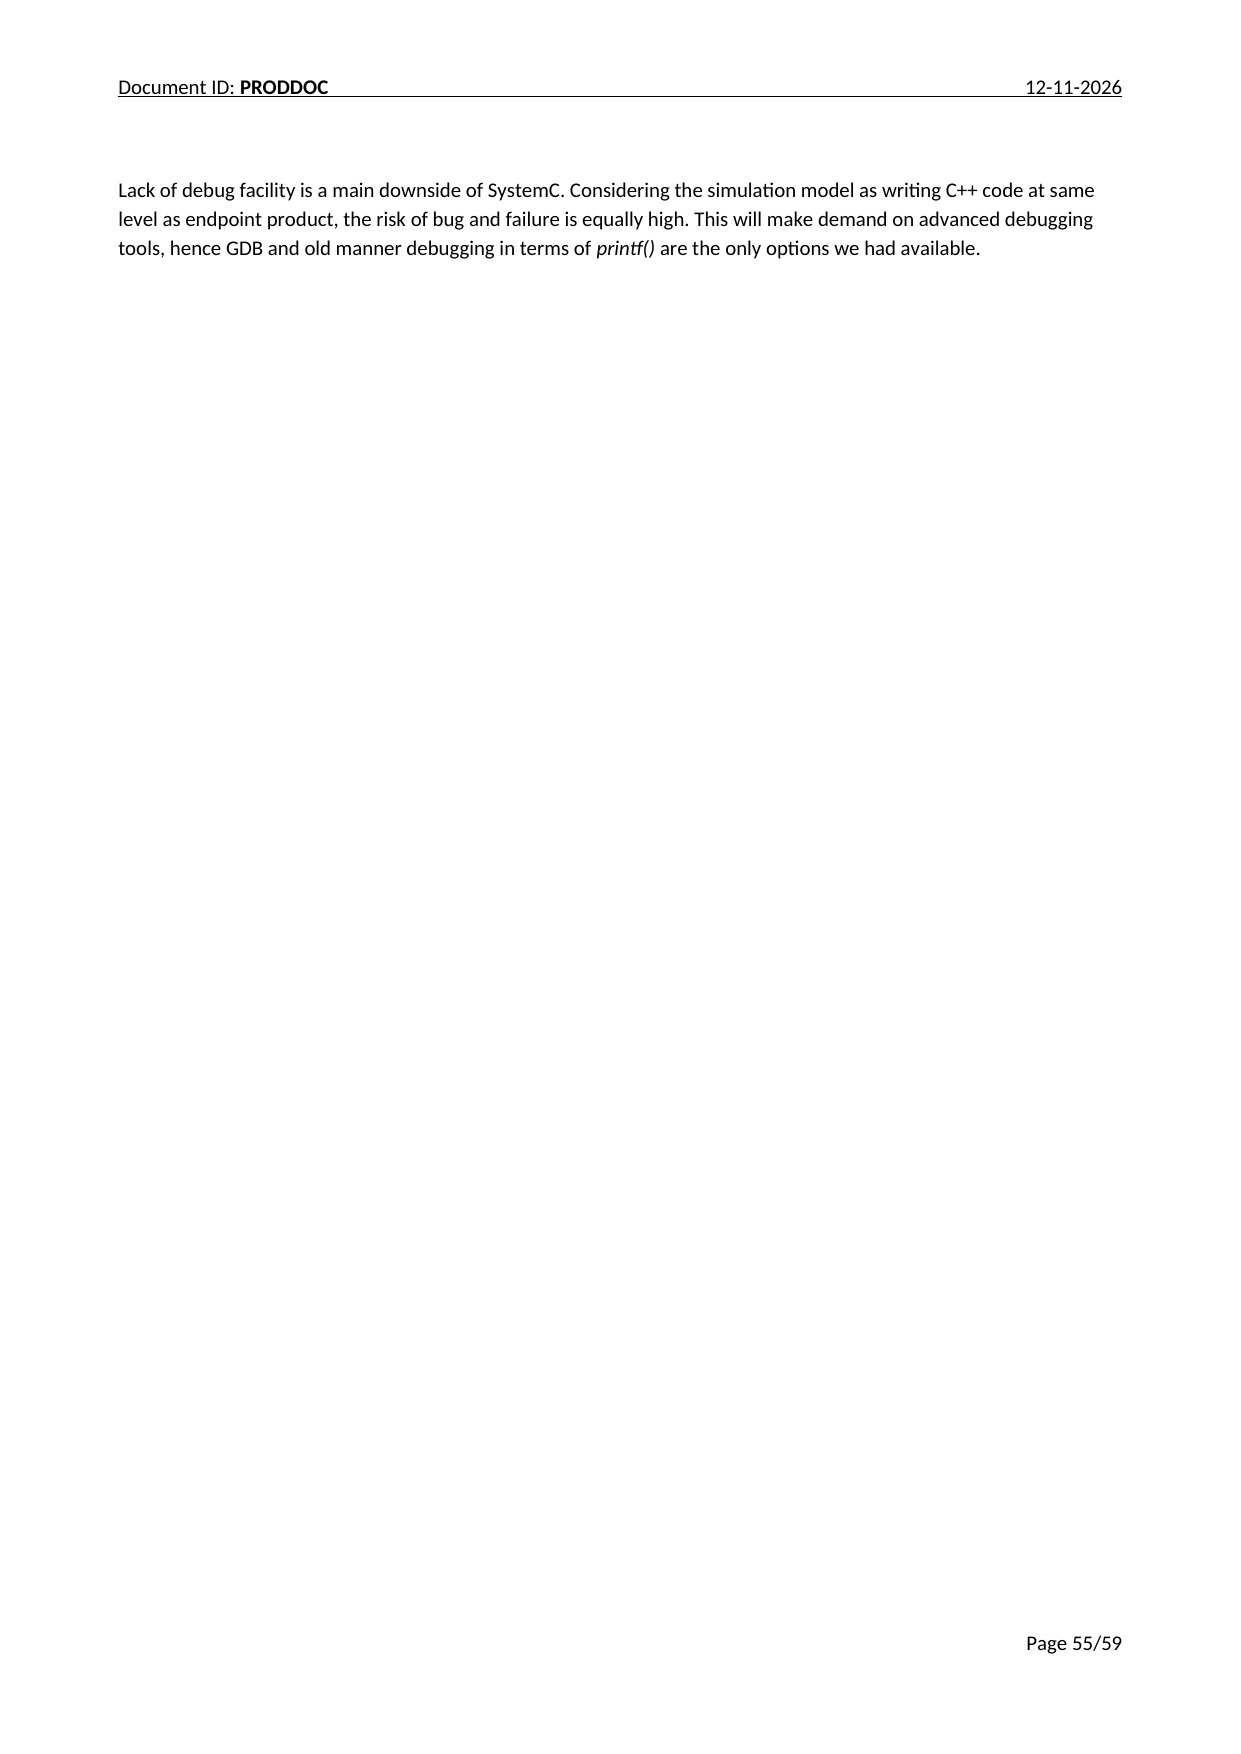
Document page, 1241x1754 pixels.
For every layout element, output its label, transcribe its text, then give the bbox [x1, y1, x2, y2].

text Lack of debug facility is a main downside of SystemC. Considering the simulation model as writing C++ code at same level as endpoint product, the risk of bug and failure is equally high. This will make demand on advanced debugging tools, hence GDB and old manner debugging in terms of printf() are the only options we had available. [118, 177, 1122, 261]
